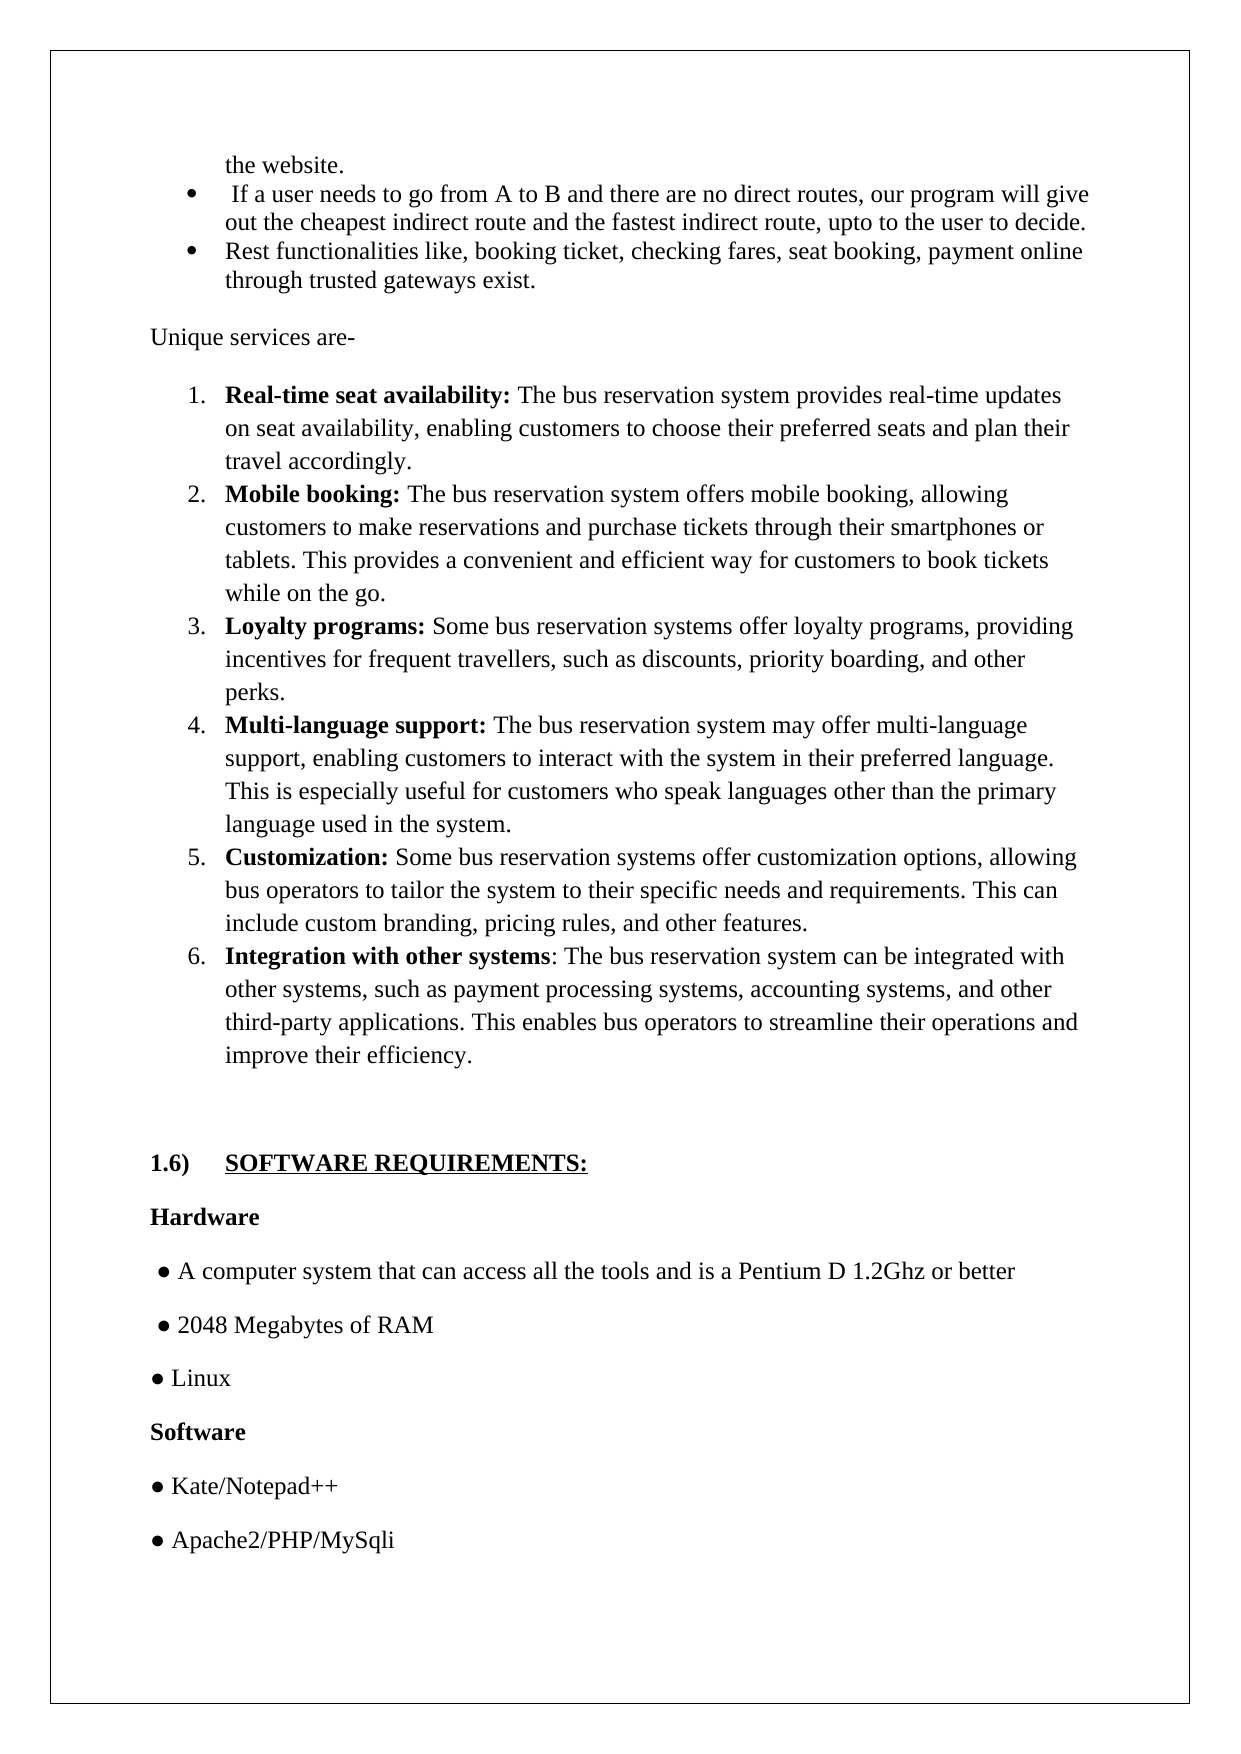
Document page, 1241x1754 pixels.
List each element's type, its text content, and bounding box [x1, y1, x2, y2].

text ● Linux [150, 1363, 1090, 1392]
list Real-time seat availability: The bus reservation system provides real-time updates on seat availability, enabling customers to choose their preferred seats and plan their travel accordingly. [187, 380, 1090, 475]
text ● Apache2/PHP/MySqli [150, 1525, 1090, 1554]
text ● A computer system that can access all the tools and is a Pentium D 1.2Ghz or better [150, 1256, 1090, 1284]
list Mobile booking: The bus reservation system offers mobile booking, allowing customers to make reservations and purchase tickets through their smartphones or tablets. This provides a convenient and efficient way for customers to book tickets while on the go. [187, 479, 1090, 607]
text Hardware [150, 1202, 1090, 1231]
text Software [150, 1417, 1090, 1446]
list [187, 150, 1090, 179]
list Integration with other systems: The bus reservation system can be integrated with other systems, such as payment processing systems, accounting systems, and other third-party applications. This enables bus operators to streamline their operations and improve their efficiency. [187, 941, 1090, 1069]
list Loyalty programs: Some bus reservation systems offer loyalty programs, providing incentives for frequent travellers, such as discounts, priority boarding, and other perks. [187, 611, 1090, 706]
list Multi-language support: The bus reservation system may offer multi-language support, enabling customers to interact with the system in their preferred language. This is especially useful for customers who speak languages other than the primary language used in the system. [187, 710, 1090, 838]
list SOFTWARE REQUIREMENTS: [150, 1148, 1090, 1177]
text ● 2048 Megabytes of RAM [150, 1310, 1090, 1338]
list Rest functionalities like, booking ticket, checking fares, seat booking, payment online through trusted gateways exist. [187, 236, 1090, 294]
text ● Kate/Notepad++ [150, 1471, 1090, 1500]
list Customization: Some bus reservation systems offer customization options, allowing bus operators to tailor the system to their specific needs and requirements. This can include custom branding, pricing rules, and other features. [187, 842, 1090, 937]
text Unique services are- [150, 322, 1090, 351]
list If a user needs to go from A to B and there are no direct routes, our program will give out the cheapest indirect route and the fastest indirect route, upto to the user to decide. [187, 179, 1090, 236]
